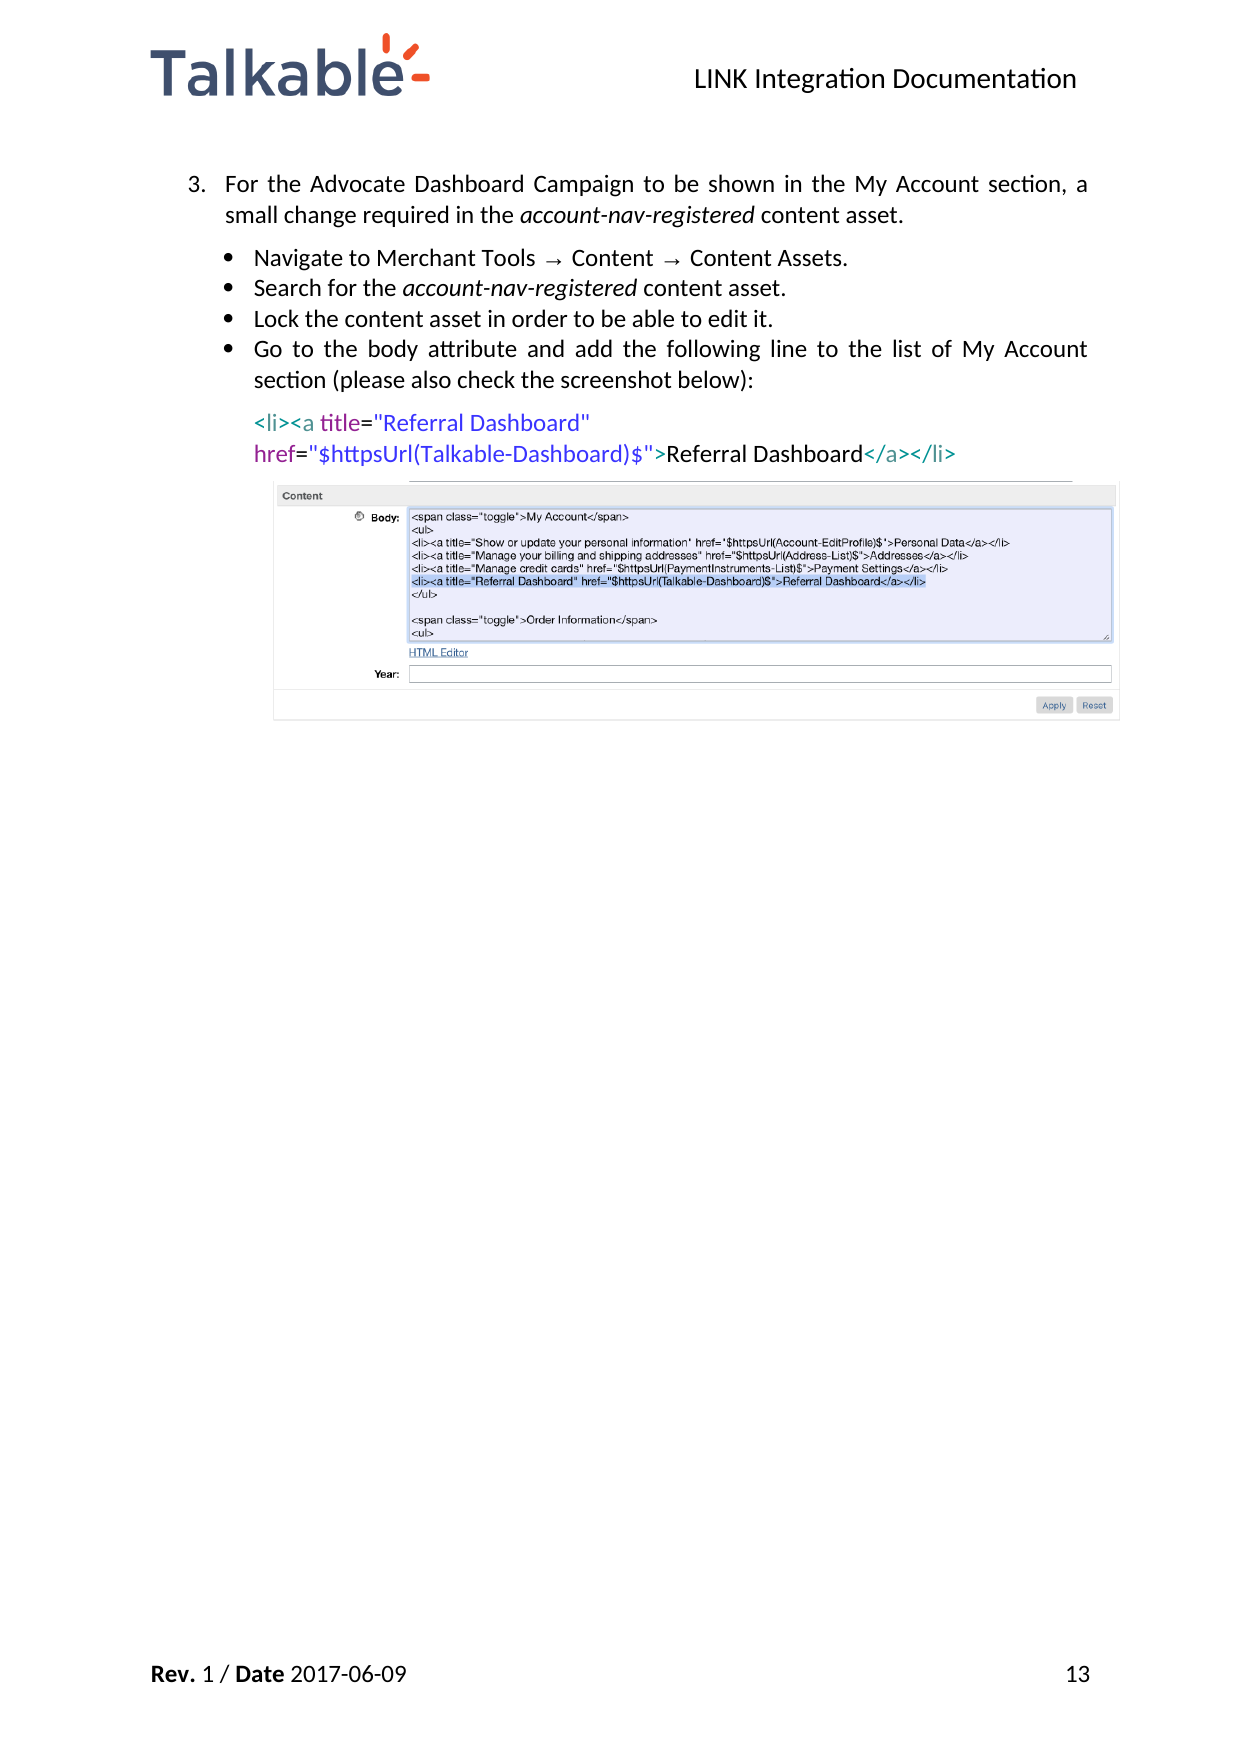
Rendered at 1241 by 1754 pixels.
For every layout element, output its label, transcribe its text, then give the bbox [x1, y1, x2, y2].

list Lock the content asset in order to be able to edit it. [224, 303, 1090, 334]
text <li><a title="Referral Dashboard" [253, 407, 1090, 438]
picture [253, 481, 1140, 723]
list Search for the account-nav-registered content asset. [224, 273, 1090, 303]
list For the Advocate Dashboard Campaign to be shown in the My Account section, a small change required in the account-nav-registered content asset. [187, 168, 1090, 229]
list Go to the body attribute and add the following line to the list of My Account section (please also check the screenshot below): [224, 334, 1090, 395]
text href="$httpsUrl(Talkable-Dashboard)$">Referral Dashboard</a></li> [253, 438, 1090, 468]
list Navigate to Merchant Tools → Content → Content Assets. [224, 242, 1090, 273]
picture [150, 33, 430, 96]
